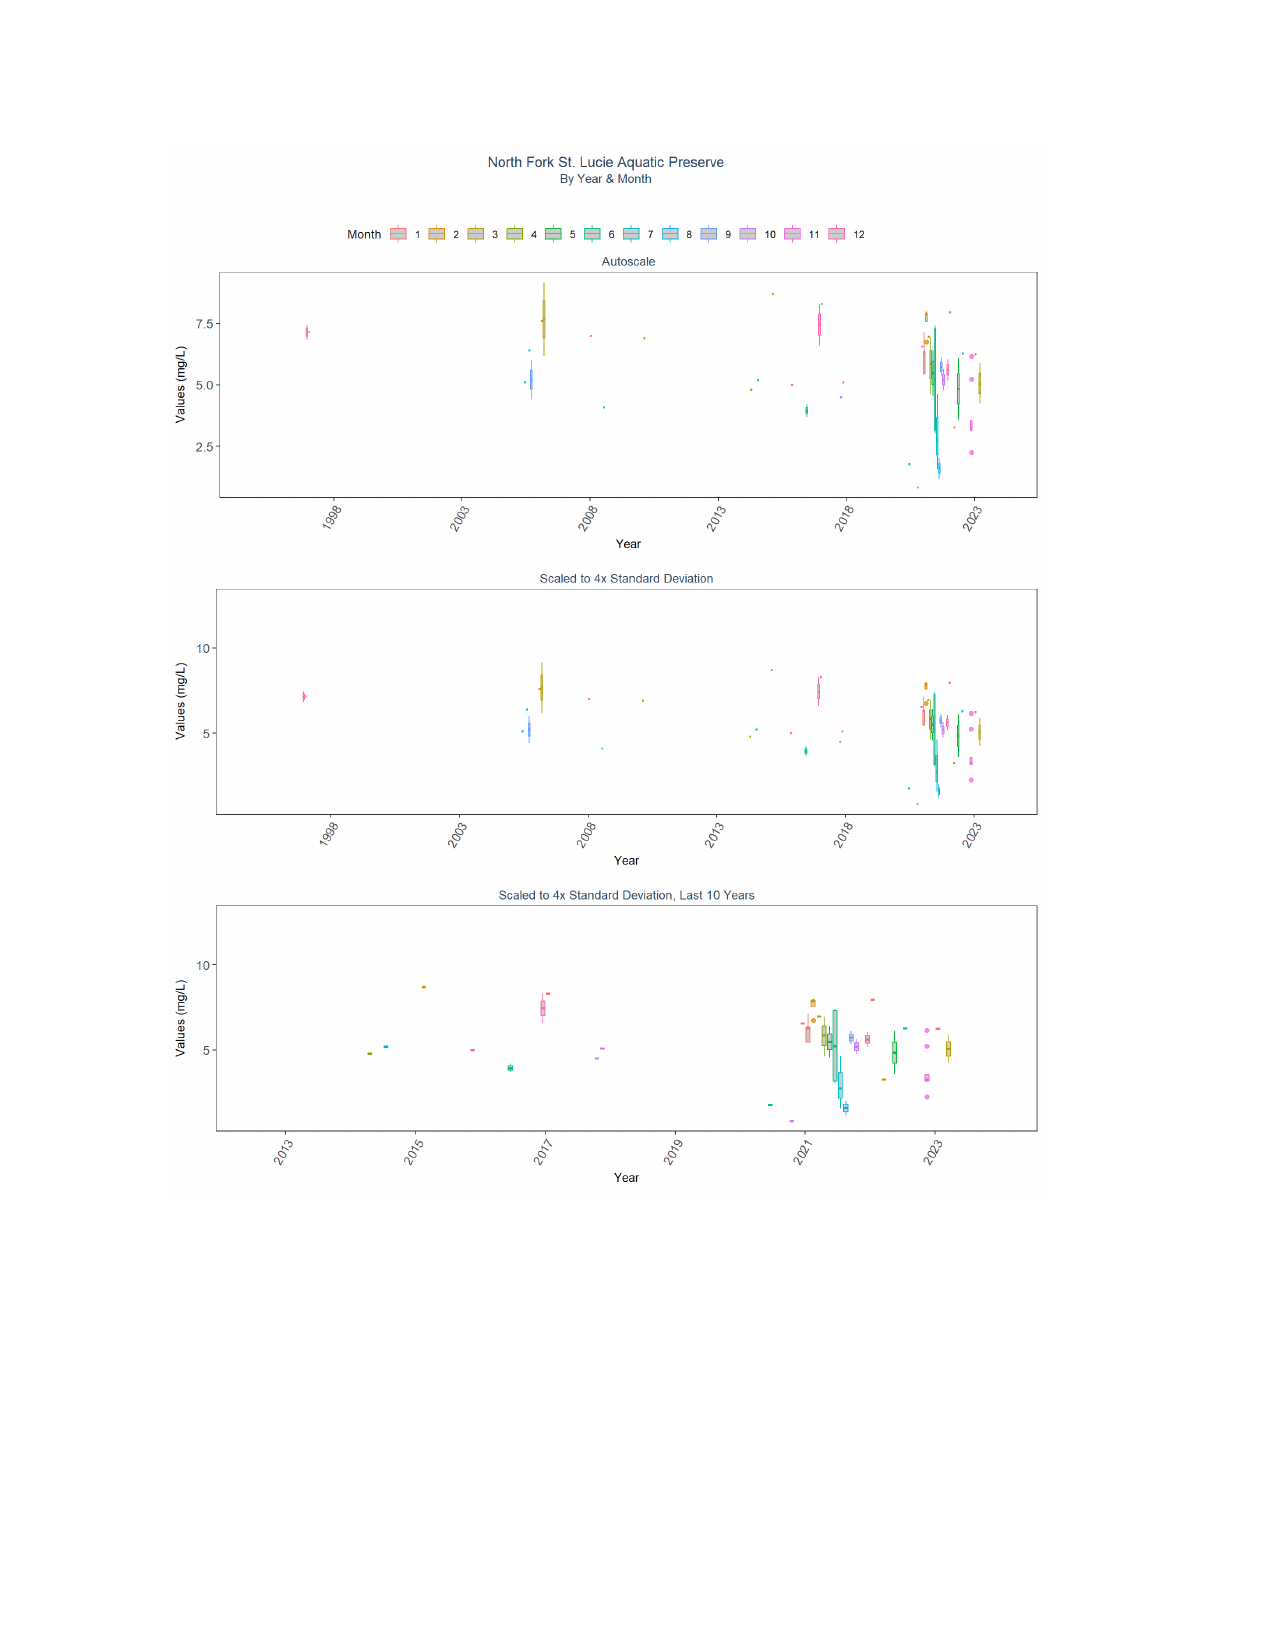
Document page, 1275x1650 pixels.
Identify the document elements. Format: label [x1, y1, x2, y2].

picture [168, 150, 1044, 1200]
